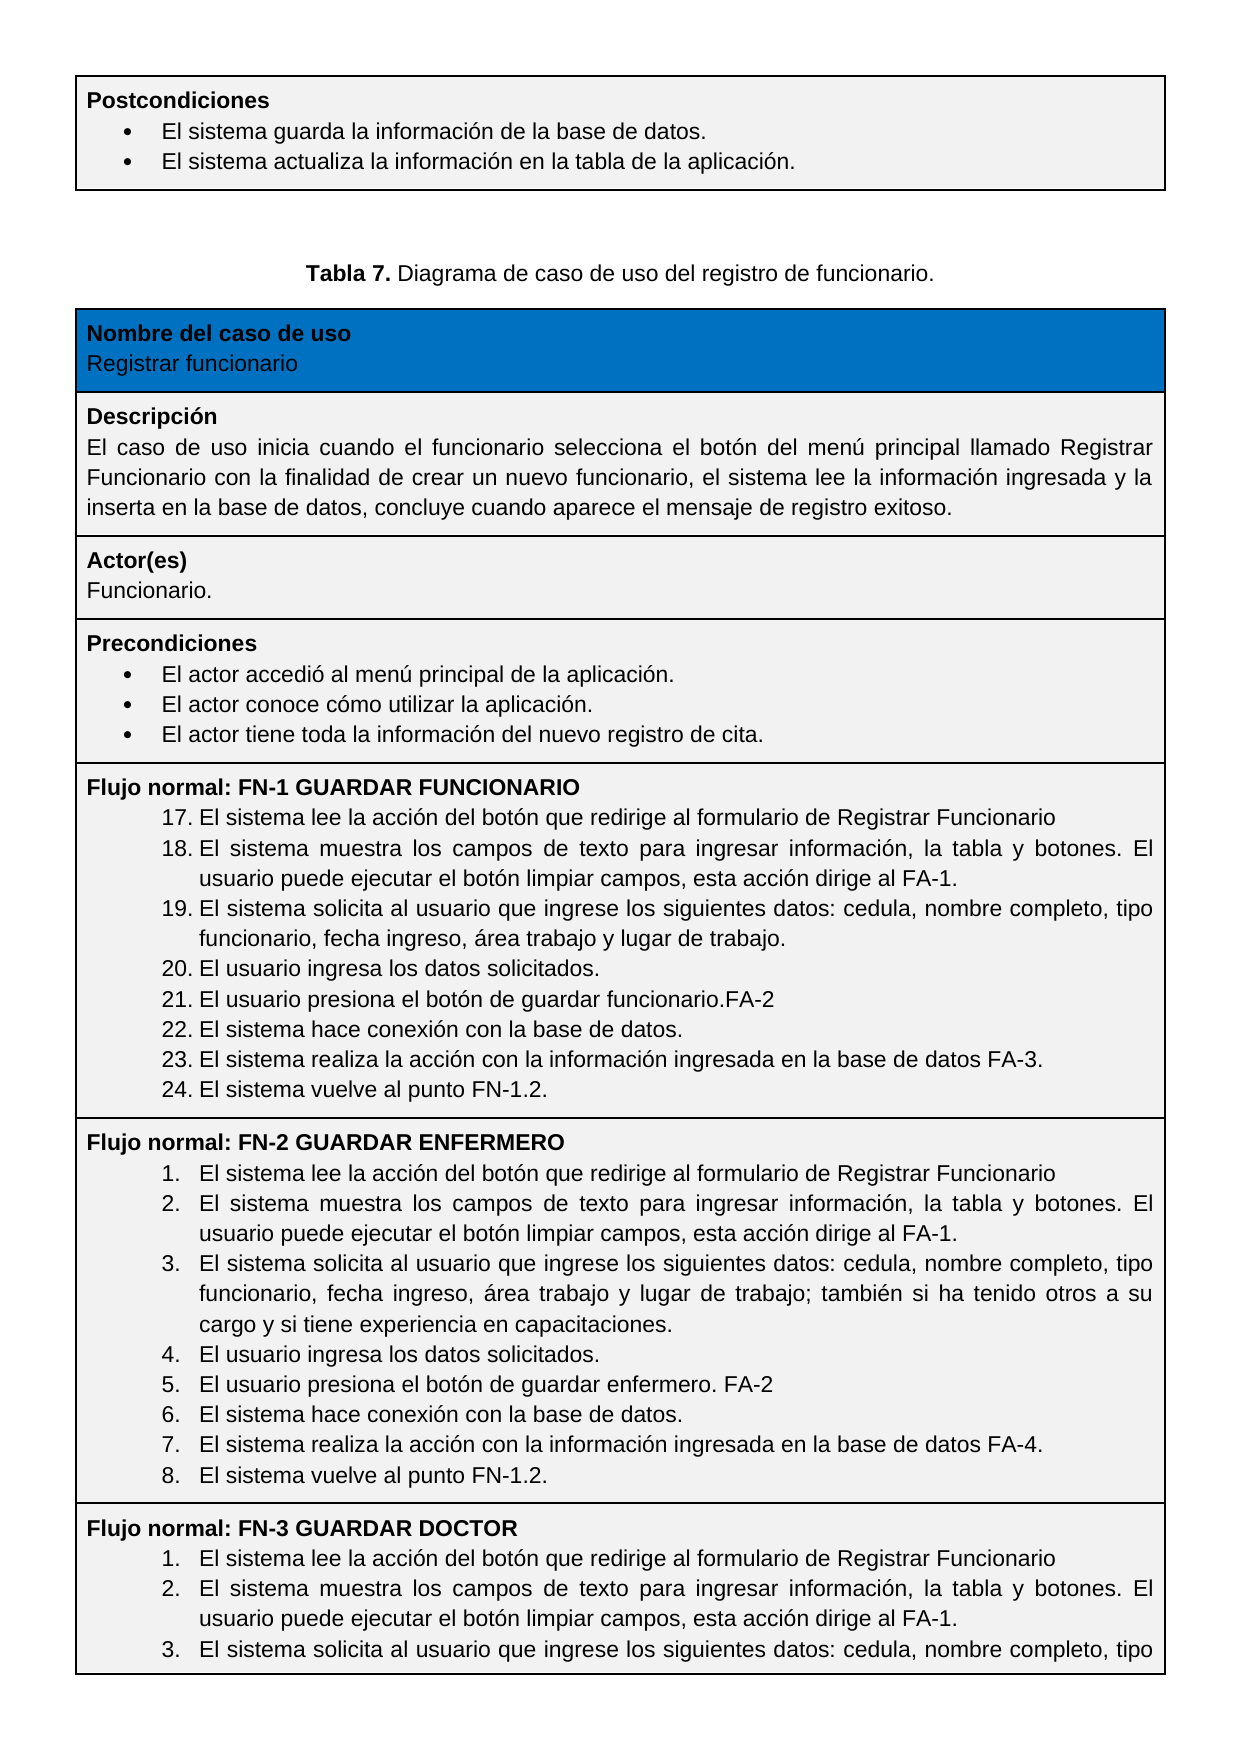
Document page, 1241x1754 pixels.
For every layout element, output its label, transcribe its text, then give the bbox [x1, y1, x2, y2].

table_cell Precondiciones El actor accedió al menú principal de la aplicación. El actor conoce cómo utilizar la aplicación. El actor tiene toda la información del nuevo registro de cita. [77, 620, 1164, 762]
table_cell Postcondiciones El sistema guarda la información de la base de datos. El sistema actualiza la información en la tabla de la aplicación. [77, 77, 1164, 188]
table_cell Actor(es) Funcionario. [77, 537, 1164, 618]
table_cell Flujo normal: FN-1 GUARDAR FUNCIONARIO El sistema lee la acción del botón que redirige al formulario de Registrar Funcionario El sistema muestra los campos de texto para ingresar información, la tabla y botones. El usuario puede ejecutar el botón limpiar campos, esta acción dirige al FA-1. El sistema solicita al usuario que ingrese los siguientes datos: cedula, nombre completo, tipo funcionario, fecha ingreso, área trabajo y lugar de trabajo. El usuario ingresa los datos solicitados. El usuario presiona el botón de guardar funcionario.FA-2 El sistema hace conexión con la base de datos. El sistema realiza la acción con la información ingresada en la base de datos FA-3. El sistema vuelve al punto FN-1.2. [77, 764, 1164, 1117]
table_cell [77, 1504, 1164, 1672]
text Tabla 7. Diagrama de caso de uso del registro de funcionario. [75, 260, 1165, 287]
table_cell Descripción El caso de uso inicia cuando el funcionario selecciona el botón del menú principal llamado Registrar Funcionario con la finalidad de crear un nuevo funcionario, el sistema lee la información ingresada y la inserta en la base de datos, concluye cuando aparece el mensaje de registro exitoso. [77, 393, 1164, 534]
table_cell Flujo normal: FN-2 GUARDAR ENFERMERO El sistema lee la acción del botón que redirige al formulario de Registrar Funcionario El sistema muestra los campos de texto para ingresar información, la tabla y botones. El usuario puede ejecutar el botón limpiar campos, esta acción dirige al FA-1. El sistema solicita al usuario que ingrese los siguientes datos: cedula, nombre completo, tipo funcionario, fecha ingreso, área trabajo y lugar de trabajo; también si ha tenido otros a su cargo y si tiene experiencia en capacitaciones. El usuario ingresa los datos solicitados. El usuario presiona el botón de guardar enfermero. FA-2 El sistema hace conexión con la base de datos. El sistema realiza la acción con la información ingresada en la base de datos FA-4. El sistema vuelve al punto FN-1.2. [77, 1119, 1164, 1502]
table_header Nombre del caso de uso Registrar funcionario [77, 310, 1164, 391]
